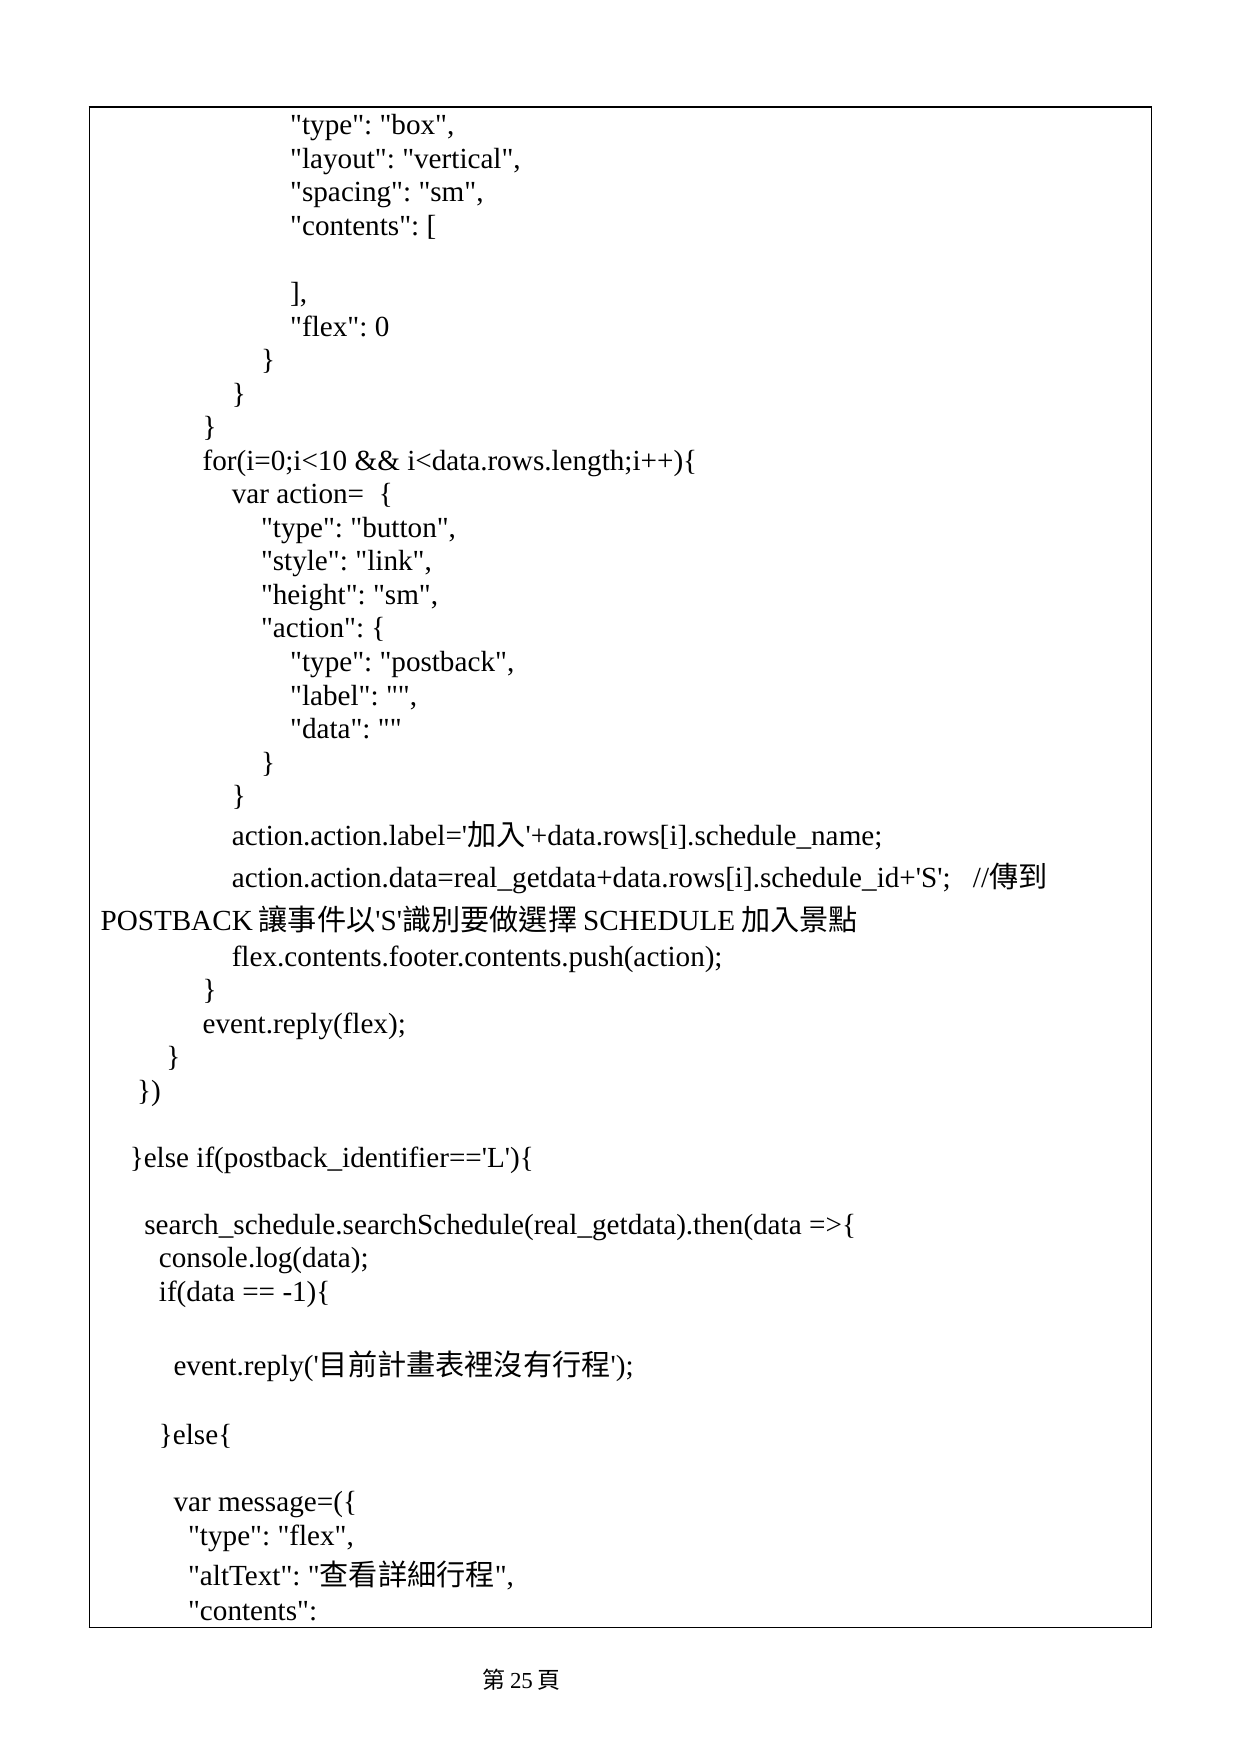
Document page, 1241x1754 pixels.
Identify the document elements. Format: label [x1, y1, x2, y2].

table_cell [90, 108, 1151, 1627]
